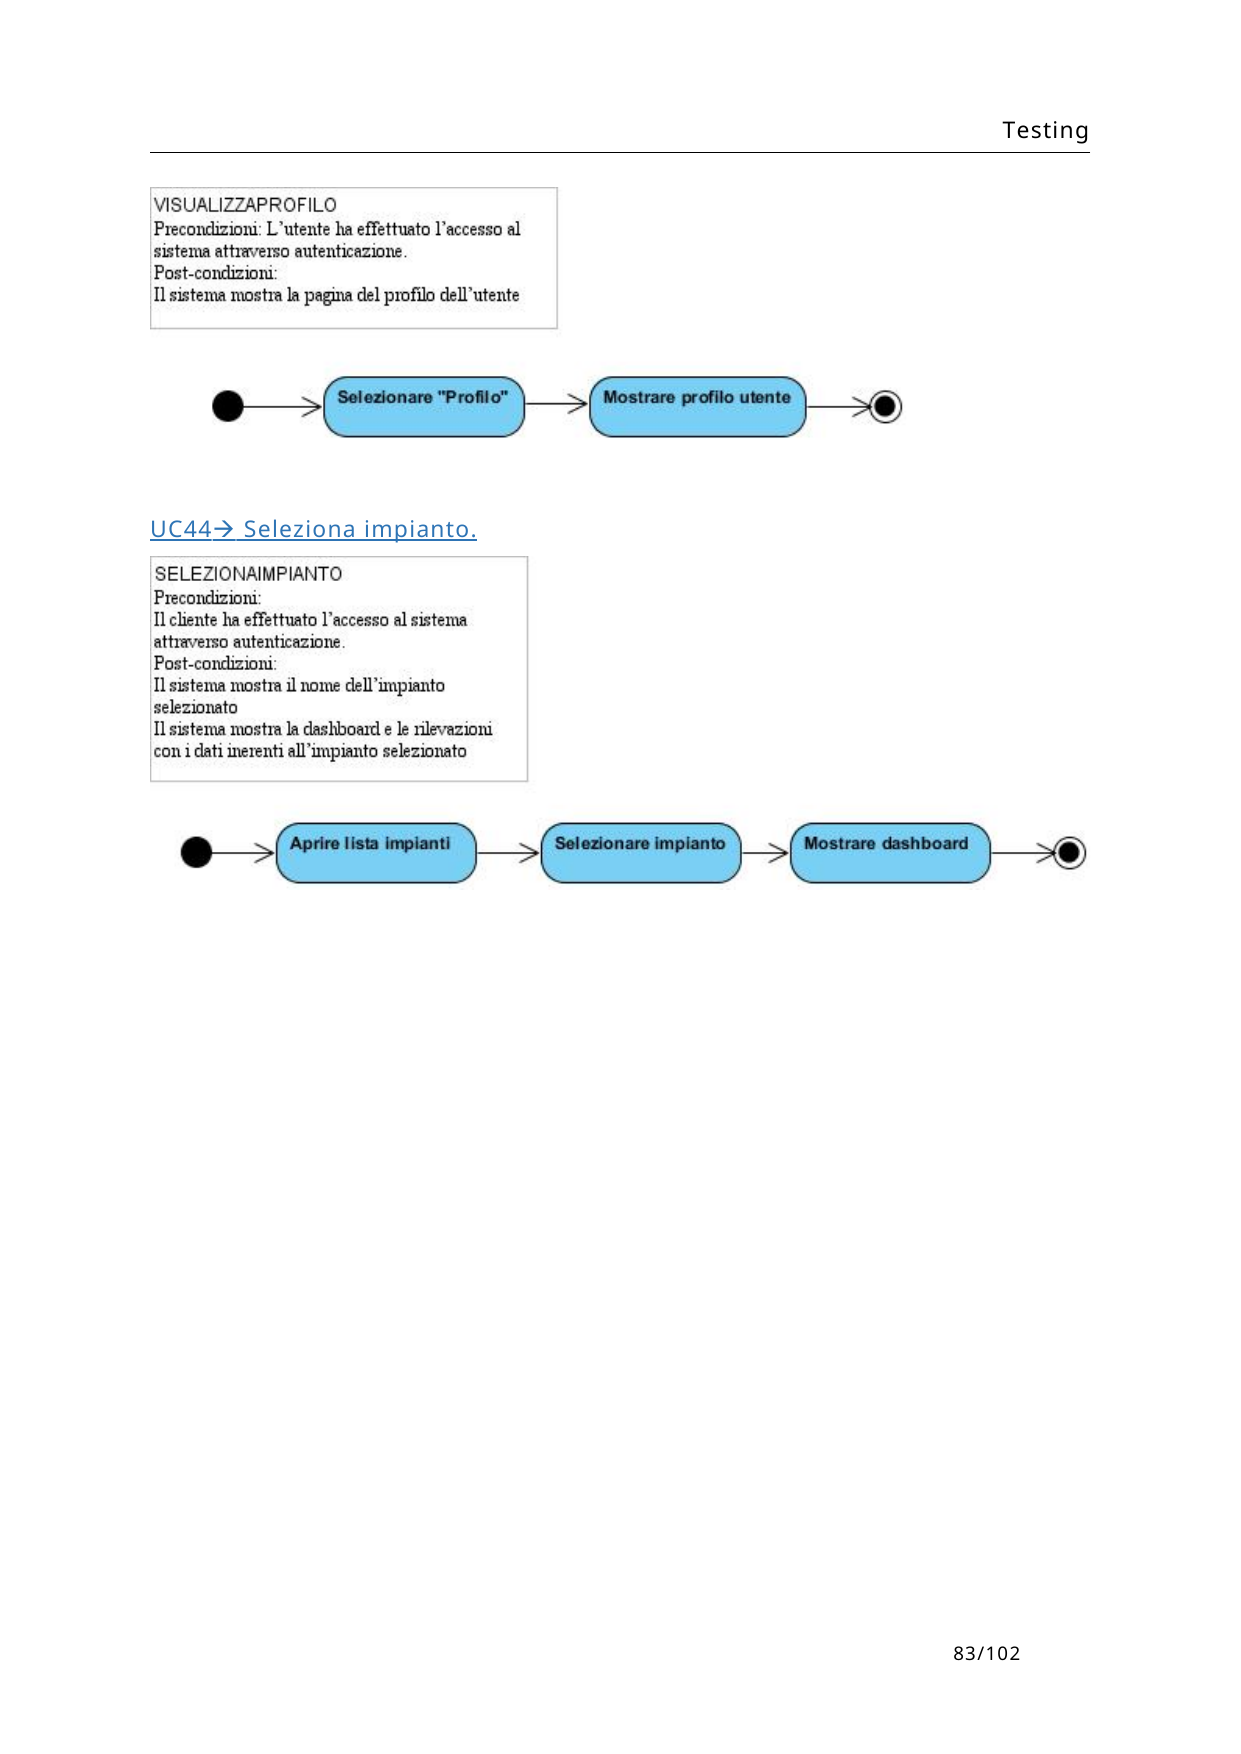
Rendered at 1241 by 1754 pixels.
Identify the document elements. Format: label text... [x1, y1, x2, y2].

picture [150, 187, 907, 444]
text UC44 Seleziona impianto. [150, 513, 1090, 544]
picture [150, 556, 1091, 890]
